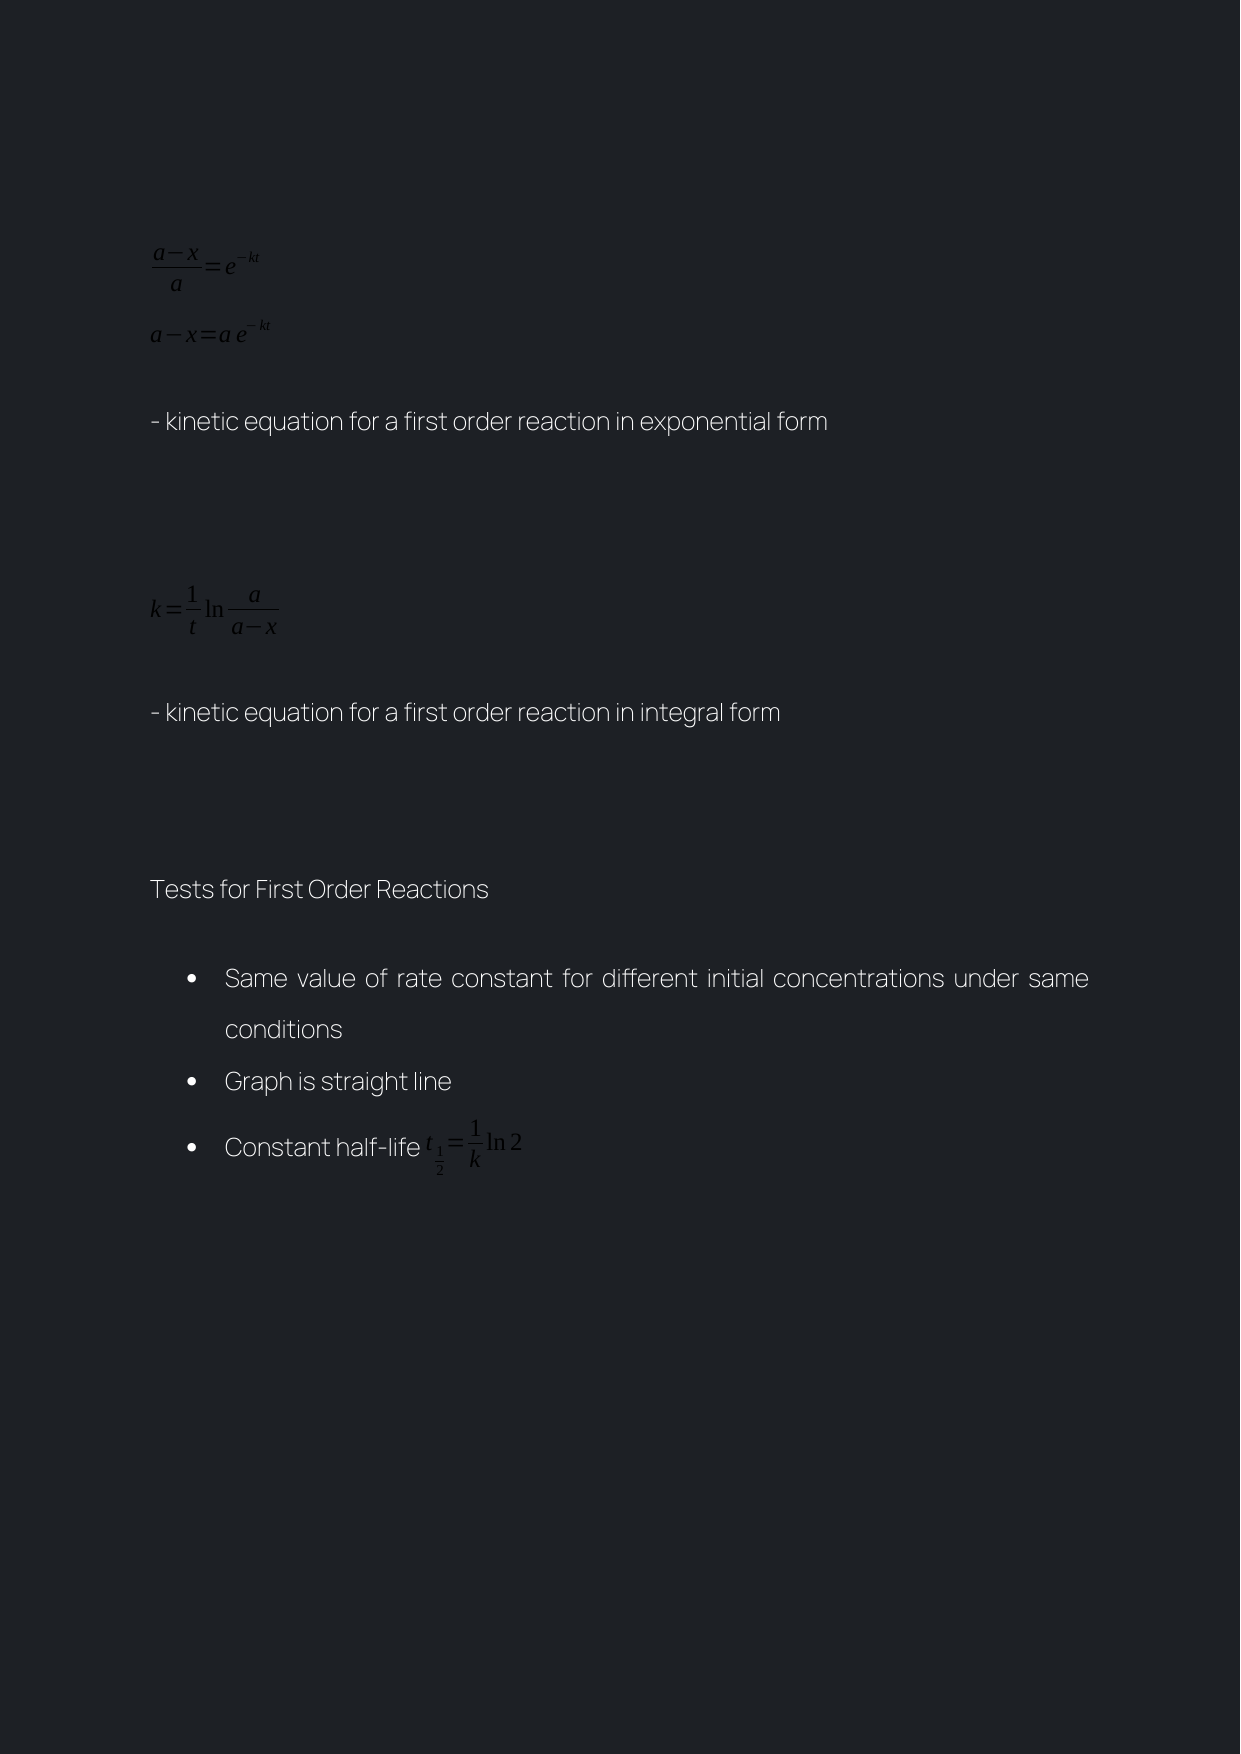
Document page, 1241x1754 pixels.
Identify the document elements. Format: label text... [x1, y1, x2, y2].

text - kinetic equation for a first order reaction in integral form [150, 694, 1090, 729]
list Graph is straight line [187, 1063, 1090, 1097]
text - kinetic equation for a first order reaction in exponential form [150, 403, 1090, 438]
list Same value of rate constant for different initial concentrations under same conditions [187, 961, 1090, 1046]
subtitle Tests for First Order Reactions [150, 872, 1090, 906]
list Constant half-life [187, 1114, 1090, 1179]
